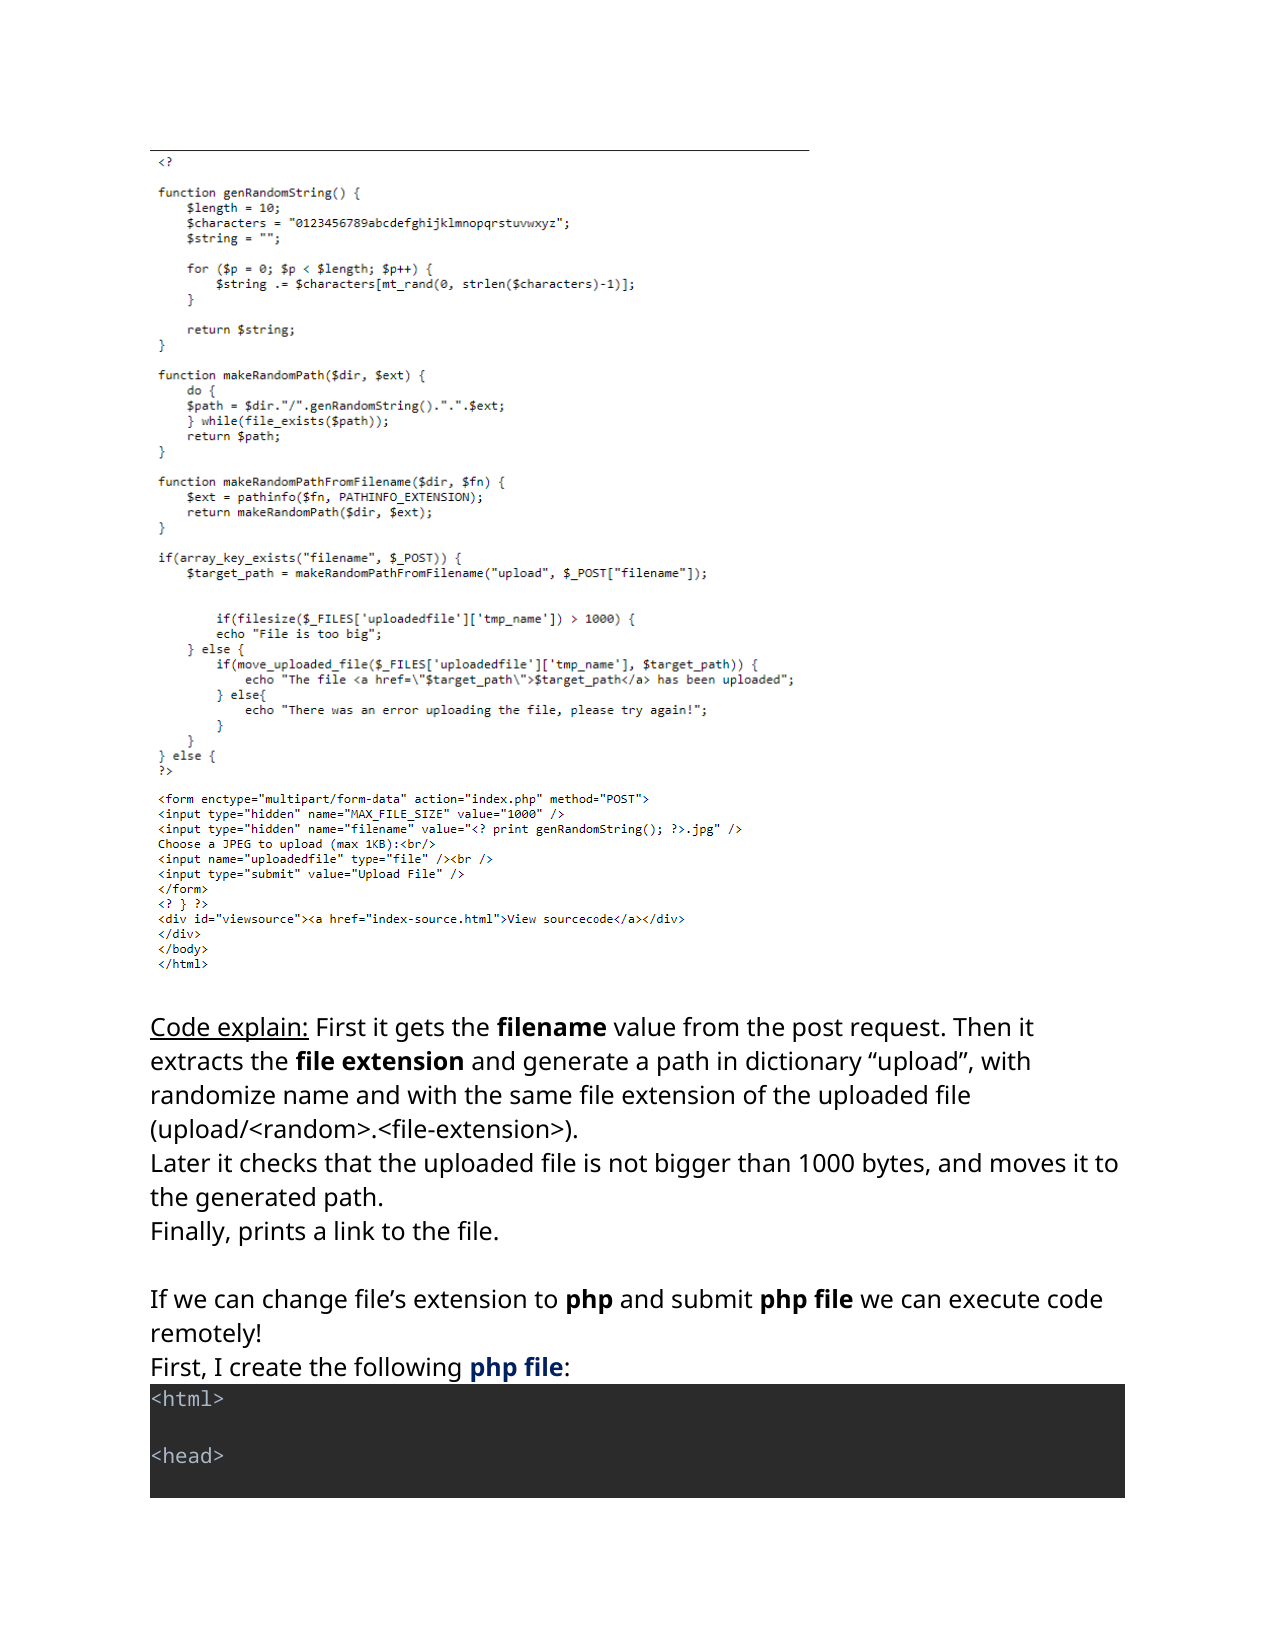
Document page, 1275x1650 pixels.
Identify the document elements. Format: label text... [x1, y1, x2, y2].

text Code explain: First it gets the filename value from the post request. Then it extracts the file extension and generate a path in dictionary “upload”, with randomize name and with the same file extension of the uploaded file (upload/<random>.<file-extension>). [150, 1009, 1125, 1146]
text If we can change file’s extension to php and submit php file we can execute code remotely! [150, 1282, 1125, 1350]
text Finally, prints a link to the file. [150, 1214, 1125, 1248]
text Later it checks that the uploaded file is not bigger than 1000 bytes, and moves it to the generated path. [150, 1146, 1125, 1214]
text First, I create the following php file: [150, 1350, 1125, 1384]
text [150, 1384, 1125, 1498]
picture [150, 150, 822, 976]
